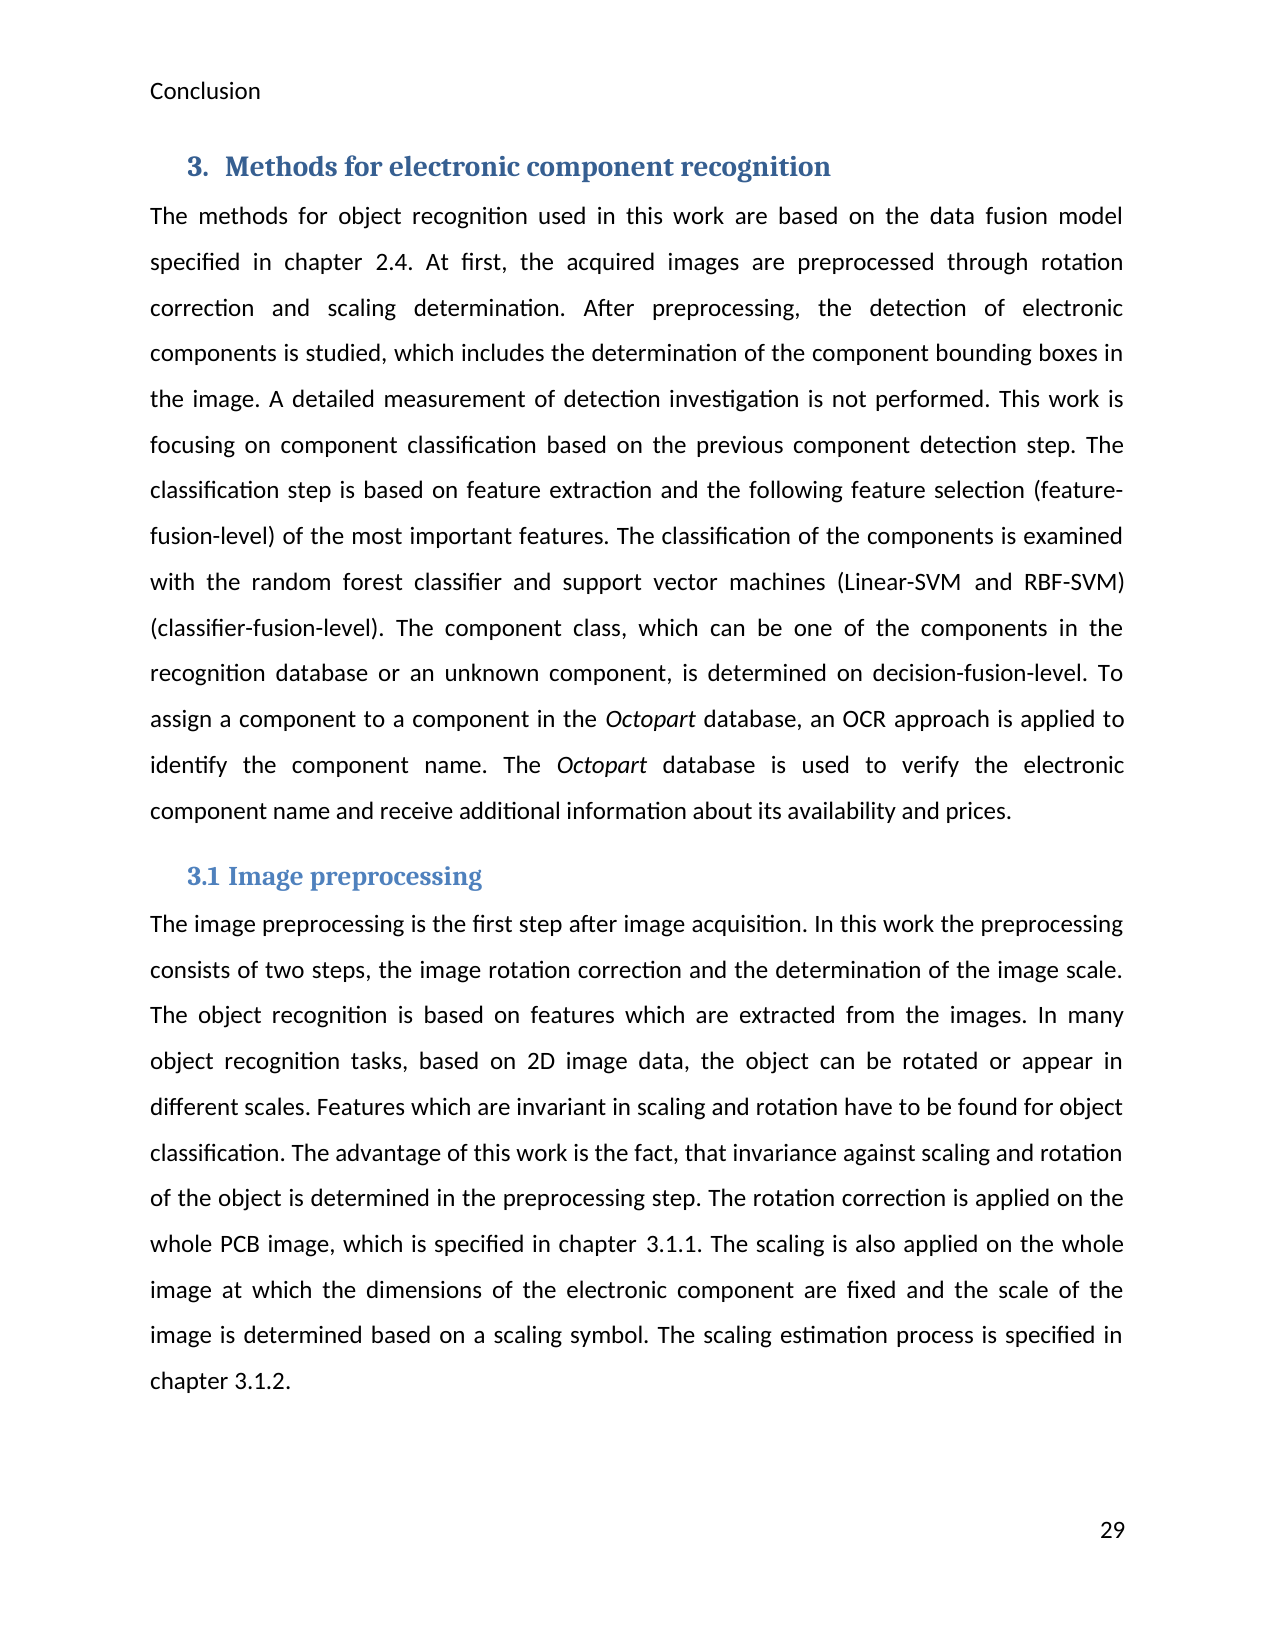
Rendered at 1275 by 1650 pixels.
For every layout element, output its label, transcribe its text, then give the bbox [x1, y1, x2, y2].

subtitle Methods for electronic component recognition [187, 150, 1125, 183]
text The image preprocessing is the first step after image acquisition. In this work the preprocessing consists of two steps, the image rotation correction and the determination of the image scale. The object recognition is based on features which are extracted from the images. In many object recognition tasks, based on 2D image data, the object can be rotated or appear in different scales. Features which are invariant in scaling and rotation have to be found for object classification. The advantage of this work is the fact, that invariance against scaling and rotation of the object is determined in the preprocessing step. The rotation correction is applied on the whole PCB image, which is specified in chapter 3.1.1. The scaling is also applied on the whole image at which the dimensions of the electronic component are fixed and the scale of the image is determined based on a scaling symbol. The scaling estimation process is specified in chapter 3.1.2. [150, 908, 1125, 1396]
subtitle Image preprocessing [187, 861, 1125, 892]
text The methods for object recognition used in this work are based on the data fusion model specified in chapter 2.4. At first, the acquired images are preprocessed through rotation correction and scaling determination. After preprocessing, the detection of electronic components is studied, which includes the determination of the component bounding boxes in the image. A detailed measurement of detection investigation is not performed. This work is focusing on component classification based on the previous component detection step. The classification step is based on feature extraction and the following feature selection (feature-fusion-level) of the most important features. The classification of the components is examined with the random forest classifier and support vector machines (Linear-SVM and RBF-SVM) (classifier-fusion-level). The component class, which can be one of the components in the recognition database or an unknown component, is determined on decision-fusion-level. To assign a component to a component in the Octopart database, an OCR approach is applied to identify the component name. The Octopart database is used to verify the electronic component name and receive additional information about its availability and prices. [150, 200, 1125, 825]
